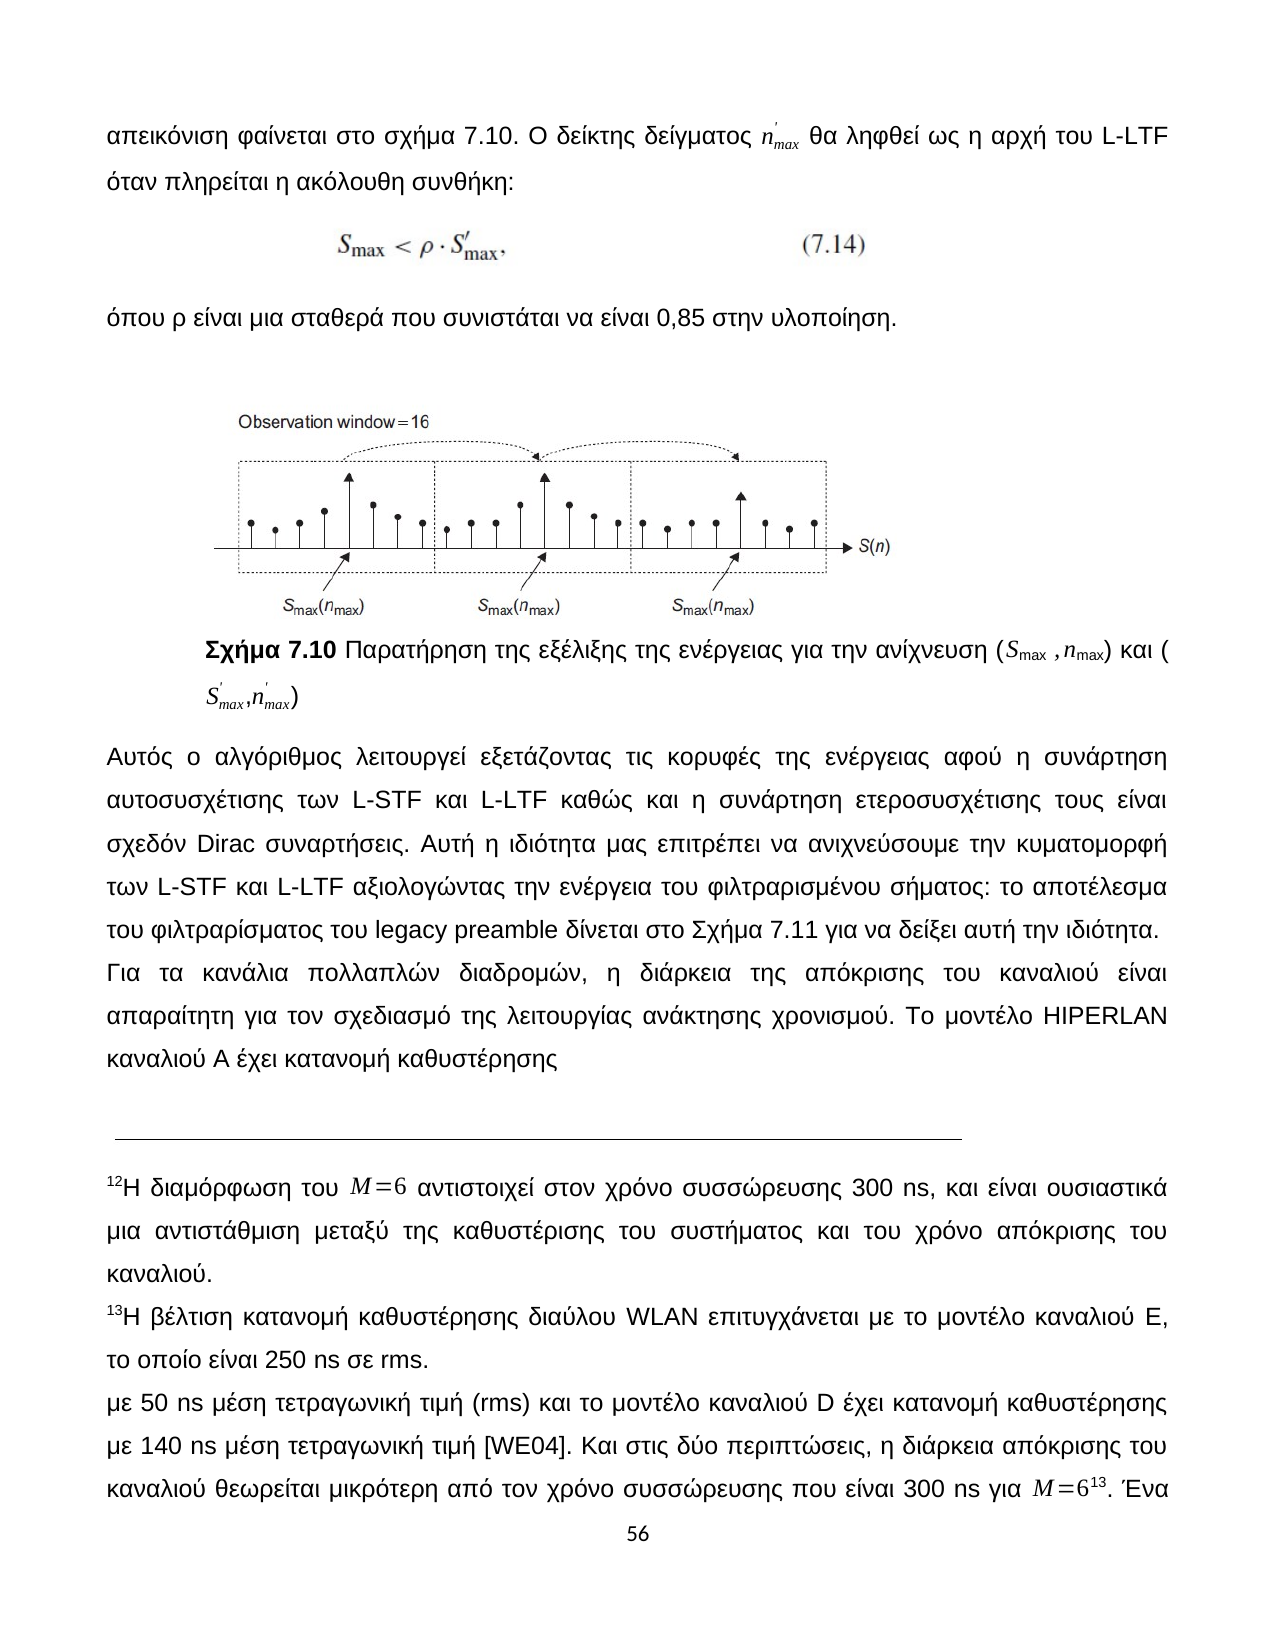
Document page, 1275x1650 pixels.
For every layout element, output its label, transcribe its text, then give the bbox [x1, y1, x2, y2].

text Σχήμα 7.10 Παρατήρηση της εξέλιξης της ενέργειας για την ανίχνευση (max max) και (,) [205, 635, 1169, 714]
text Αυτός ο αλγόριθμος λειτουργεί εξετάζοντας τις κορυφές της ενέργειας αφού η συνάρτηση αυτοσυσχέτισης των L-STF και L-LTF καθώς και η συνάρτηση ετεροσυσχέτισης τους είναι σχεδόν Dirac συναρτήσεις. Αυτή η ιδιότητα μας επιτρέπει να ανιχνεύσουμε την κυματομορφή των L-STF και L-LTF αξιολογώντας την ενέργεια του φιλτραρισμένου σήματος: το αποτέλεσμα του φιλτραρίσματος του legacy preamble δίνεται στο Σχήμα 7.11 για να δείξει αυτή την ιδιότητα. [106, 742, 1169, 944]
picture [106, 1130, 971, 1145]
text 12Η διαμόρφωση του αντιστοιχεί στον χρόνο συσσώρευσης 300 ns, και είναι ουσιαστικά μια αντιστάθμιση μεταξύ της καθυστέρισης του συστήματος και του χρόνο απόκρισης του καναλιού. [106, 1172, 1169, 1287]
picture [242, 210, 983, 275]
text 13Η βέλτιση κατανομή καθυστέρησης διαύλου WLAN επιτυγχάνεται με το μοντέλο καναλιού E, το οποίο είναι 250 ns σε rms. [106, 1302, 1169, 1374]
text Για τα κανάλια πολλαπλών διαδρομών, η διάρκεια της απόκρισης του καναλιού είναι απαραίτητη για τον σχεδιασμό της λειτουργίας ανάκτησης χρονισμού. Το μοντέλο HIPERLAN καναλιού Α έχει κατανομή καθυστέρησης [106, 958, 1169, 1073]
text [106, 1388, 1169, 1503]
text όπου ρ είναι μια σταθερά που συνιστάται να είναι 0,85 στην υλοποίηση. [106, 303, 1169, 332]
picture [106, 389, 1107, 622]
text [106, 118, 1169, 196]
